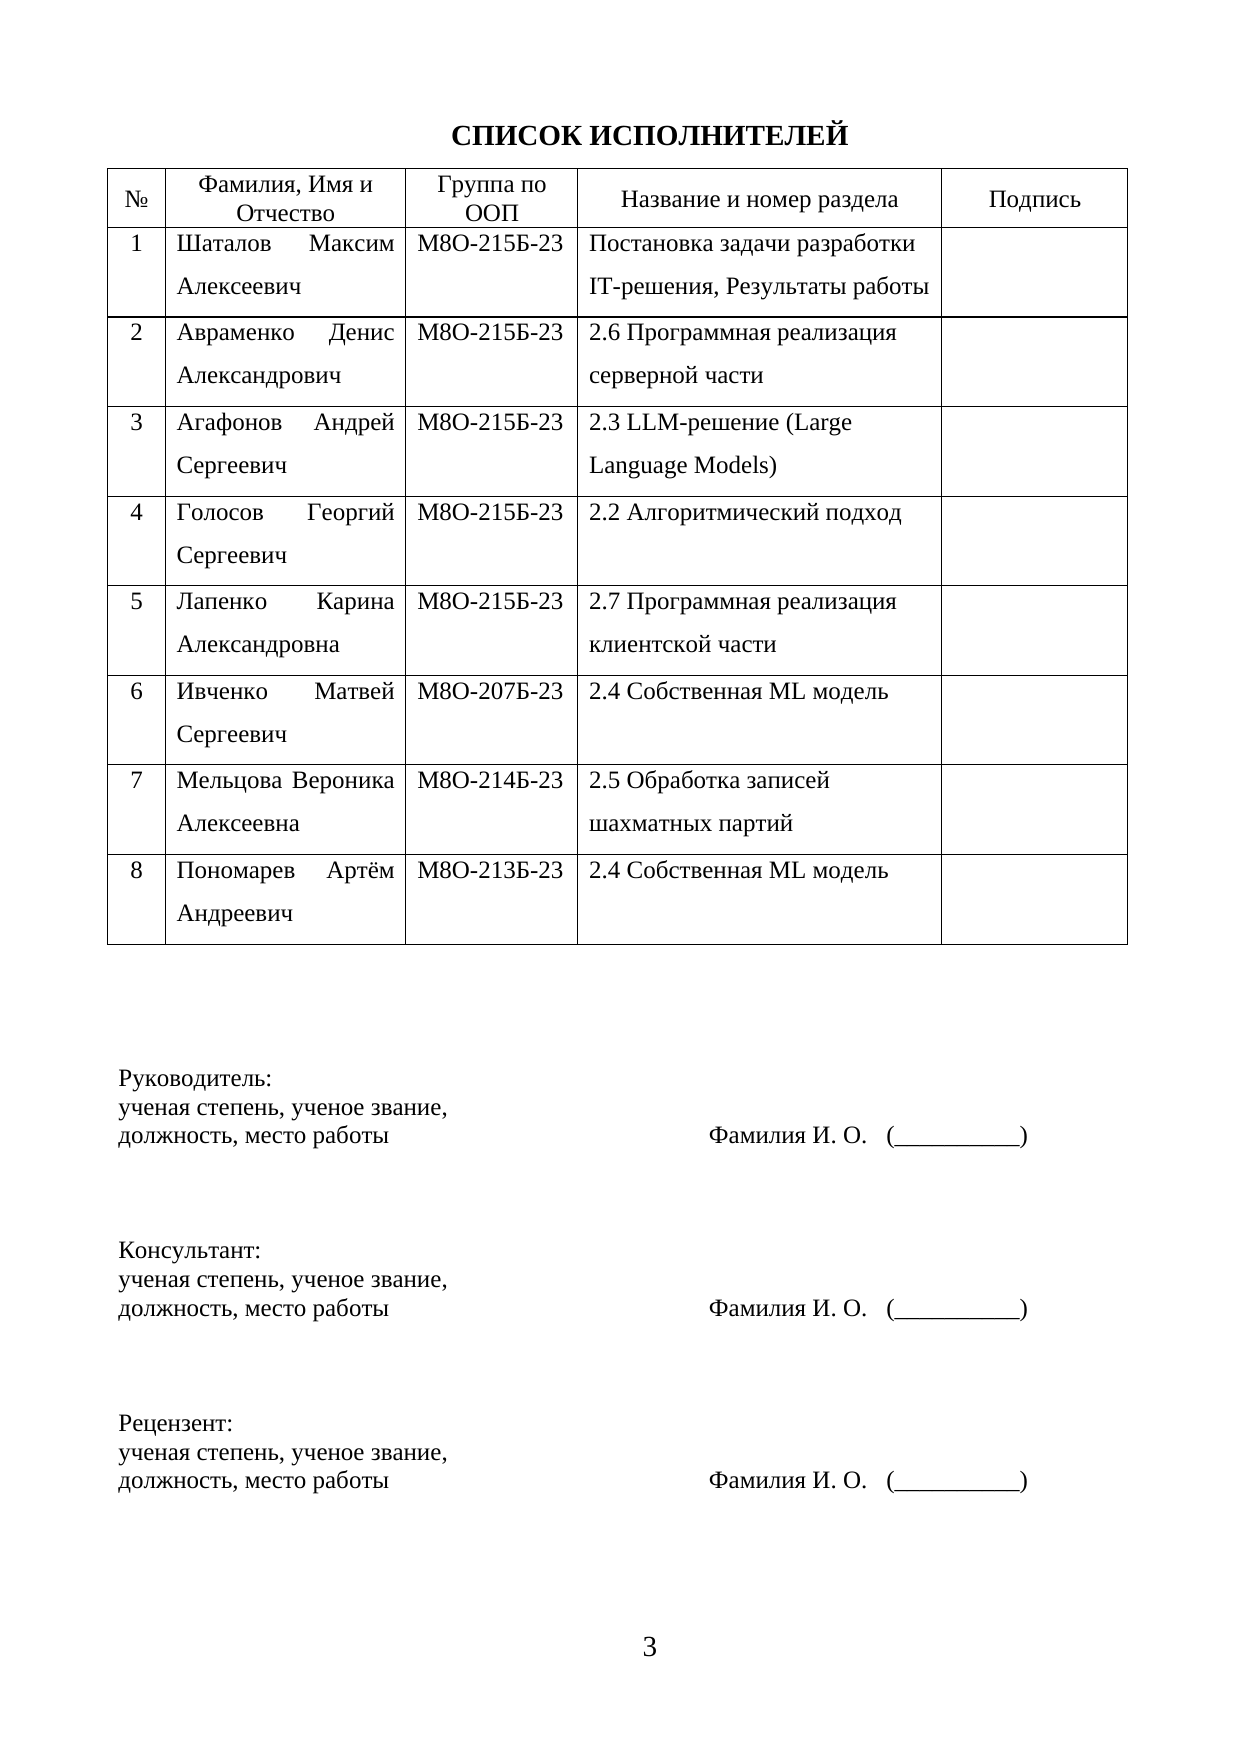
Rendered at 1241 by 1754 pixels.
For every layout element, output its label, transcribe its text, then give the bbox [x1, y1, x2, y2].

table_cell Ивченко Матвей Сергеевич [166, 676, 405, 764]
table_cell 2.6 Программная реализация серверной части [578, 318, 941, 406]
table_header № [108, 169, 165, 227]
table_cell [942, 676, 1127, 764]
table_cell [942, 228, 1127, 316]
table_cell 3 [108, 407, 165, 496]
table_cell Постановка задачи разработки IT-решения, Результаты работы [578, 228, 941, 316]
table_cell 2 [108, 318, 165, 406]
table_cell 8 [108, 855, 165, 943]
text Руководитель: [118, 1063, 1181, 1092]
table_header Подпись [942, 169, 1127, 227]
table_cell 2.3 LLM-решение (Large Language Models) [578, 407, 941, 496]
text ученая степень, ученое звание, [118, 1264, 1181, 1293]
table_cell 7 [108, 765, 165, 854]
table_cell 1 [108, 228, 165, 316]
table_cell М8О-215Б-23 [406, 228, 577, 316]
table_cell [942, 318, 1127, 406]
table_cell Агафонов Андрей Сергеевич [166, 407, 405, 496]
table_cell [942, 586, 1127, 675]
text должность, место работы Фамилия И. О. (__________) [118, 1466, 1181, 1494]
table_cell 2.7 Программная реализация клиентской части [578, 586, 941, 675]
table_cell [942, 407, 1127, 496]
table_header Группа по ООП [406, 169, 577, 227]
table_cell 2.4 Собственная ML модель [578, 855, 941, 943]
table_cell 4 [108, 497, 165, 585]
table_cell Голосов Георгий Сергеевич [166, 497, 405, 585]
table_cell 5 [108, 586, 165, 675]
table_cell М8О-207Б-23 [406, 676, 577, 764]
table_cell М8О-215Б-23 [406, 318, 577, 406]
table_cell М8О-215Б-23 [406, 497, 577, 585]
table_cell Авраменко Денис Александрович [166, 318, 405, 406]
table_cell М8О-213Б-23 [406, 855, 577, 943]
table_cell М8О-215Б-23 [406, 407, 577, 496]
table_cell 2.5 Обработка записей шахматных партий [578, 765, 941, 854]
table_cell [942, 765, 1127, 854]
table_cell [942, 855, 1127, 943]
table_header Название и номер раздела [578, 169, 941, 227]
table_cell Пономарев Артём Андреевич [166, 855, 405, 943]
subtitle СПИСОК ИСПОЛНИТЕЛЕЙ [118, 118, 1181, 152]
text ученая степень, ученое звание, [118, 1092, 1181, 1121]
text ученая степень, ученое звание, [118, 1437, 1181, 1466]
table_cell [942, 497, 1127, 585]
table_cell 6 [108, 676, 165, 764]
text Консультант: [118, 1236, 1181, 1264]
text должность, место работы Фамилия И. О. (__________) [118, 1293, 1181, 1322]
table_cell 2.4 Собственная ML модель [578, 676, 941, 764]
text должность, место работы Фамилия И. О. (__________) [118, 1121, 1181, 1149]
table_cell М8О-214Б-23 [406, 765, 577, 854]
table_cell Лапенко Карина Александровна [166, 586, 405, 675]
text Рецензент: [118, 1408, 1181, 1437]
table_cell М8О-215Б-23 [406, 586, 577, 675]
table_cell Мельцова Вероника Алексеевна [166, 765, 405, 854]
table_cell Шаталов Максим Алексеевич [166, 228, 405, 316]
table_cell 2.2 Алгоритмический подход [578, 497, 941, 585]
table_header Фамилия, Имя и Отчество [166, 169, 405, 227]
